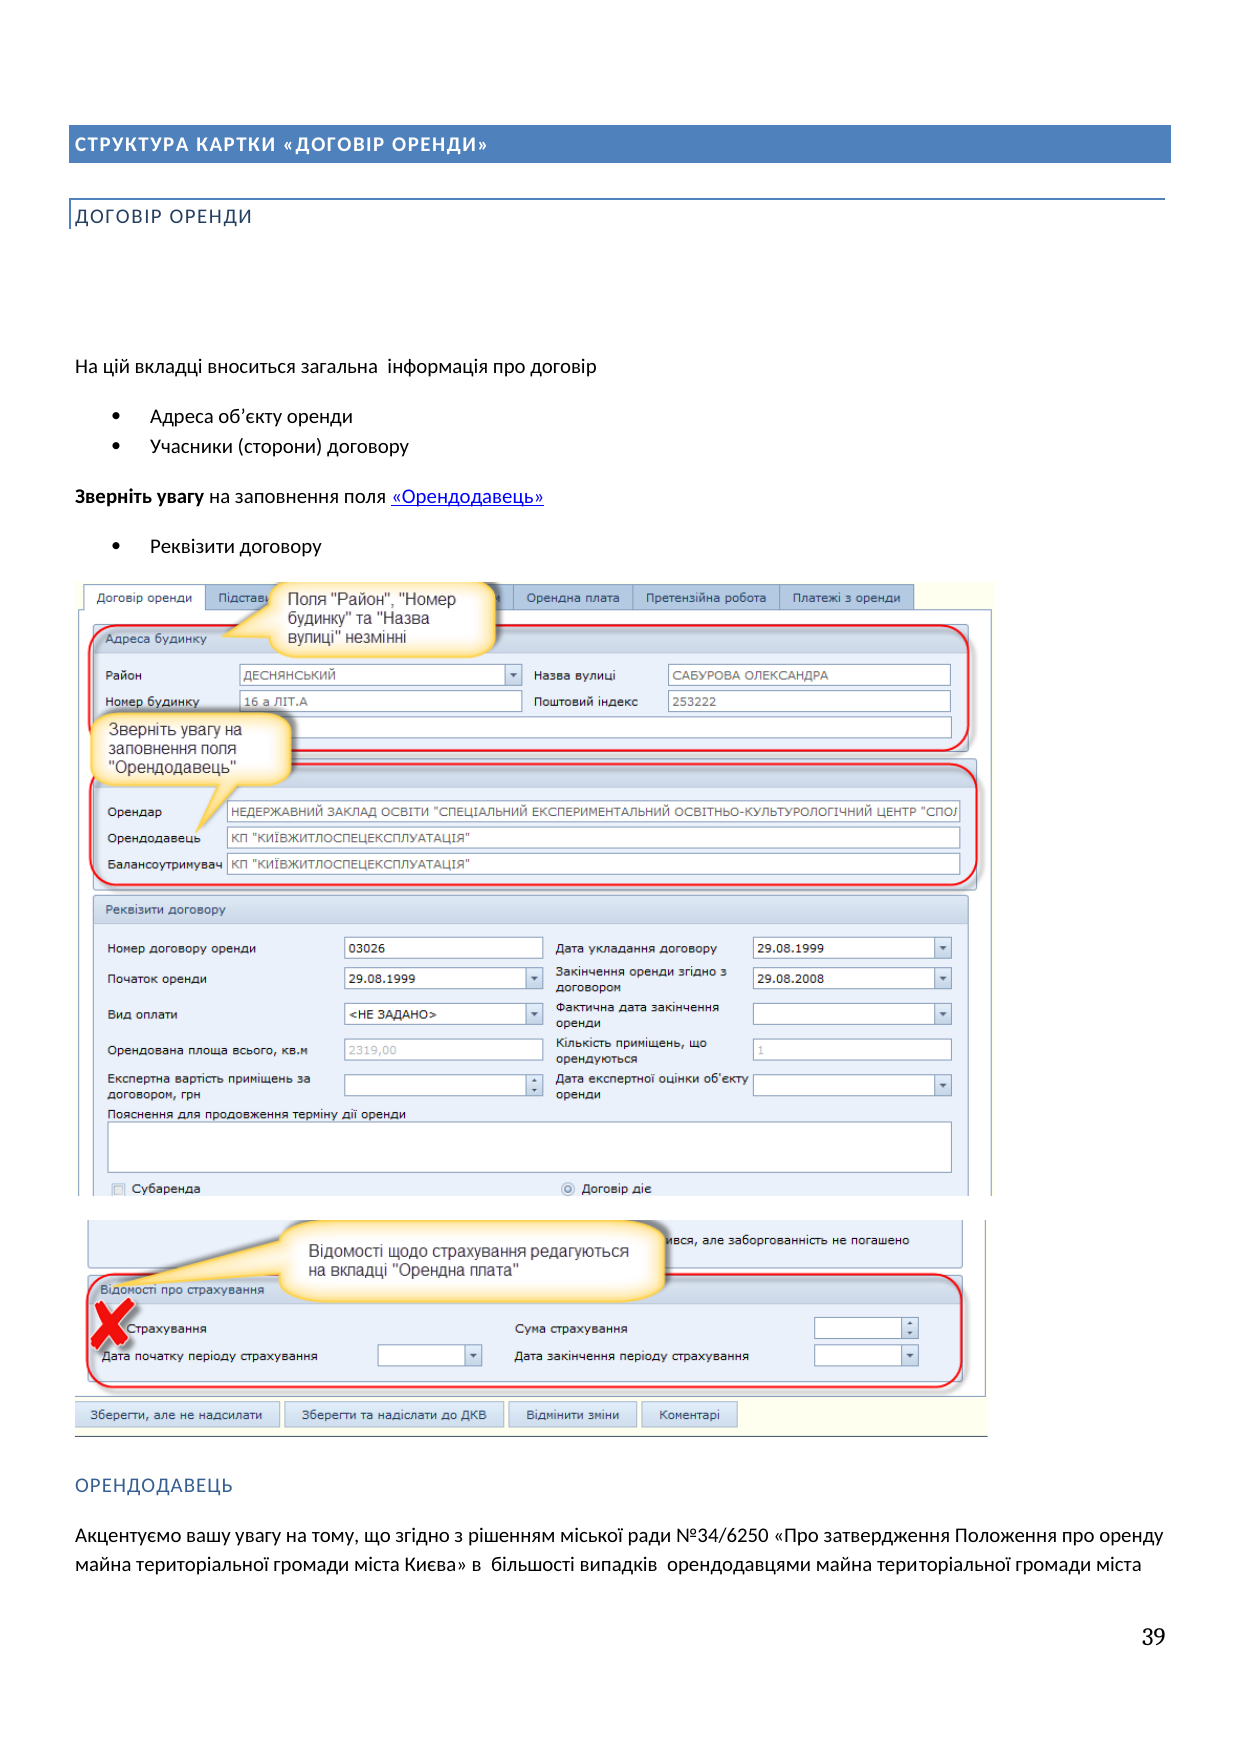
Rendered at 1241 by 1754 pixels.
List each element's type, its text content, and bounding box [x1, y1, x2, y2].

text На цій вкладці вноситься загальна інформація про договір [75, 354, 1165, 379]
list Учасники (сторони) договору [112, 433, 1165, 458]
text Зверніть увагу на заповнення поля «Орендодавець» [75, 483, 1165, 508]
subtitle Структура картки «Договір оренди» [75, 131, 1165, 157]
list Реквізити договору [112, 533, 1165, 558]
subtitle Договір оренди [71, 200, 1165, 229]
picture [75, 582, 996, 1196]
list Адреса об’єкту оренди [112, 404, 1165, 429]
picture [75, 1220, 988, 1437]
subtitle Орендодавець [75, 1472, 1165, 1497]
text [75, 1522, 1165, 1577]
